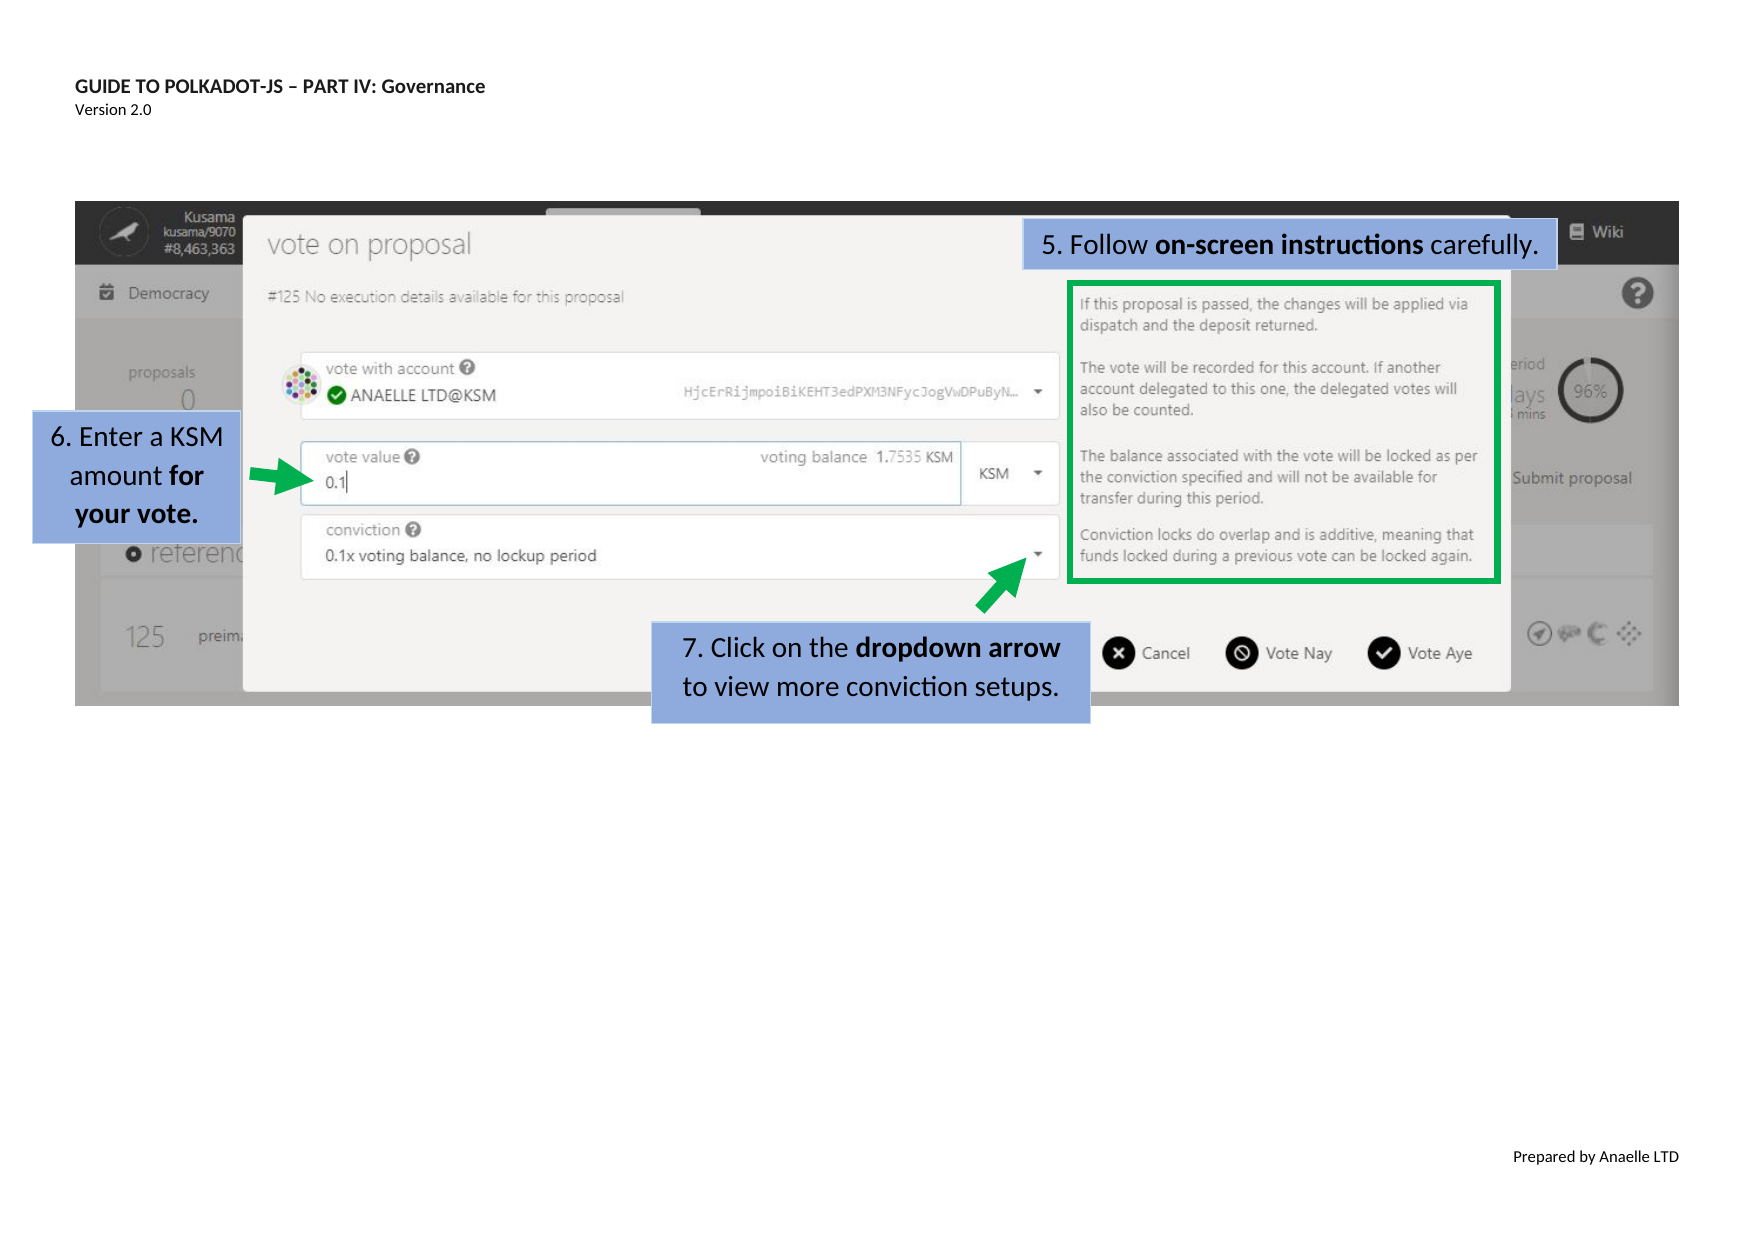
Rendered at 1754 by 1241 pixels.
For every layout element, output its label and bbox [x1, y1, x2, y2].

picture [75, 201, 1679, 706]
